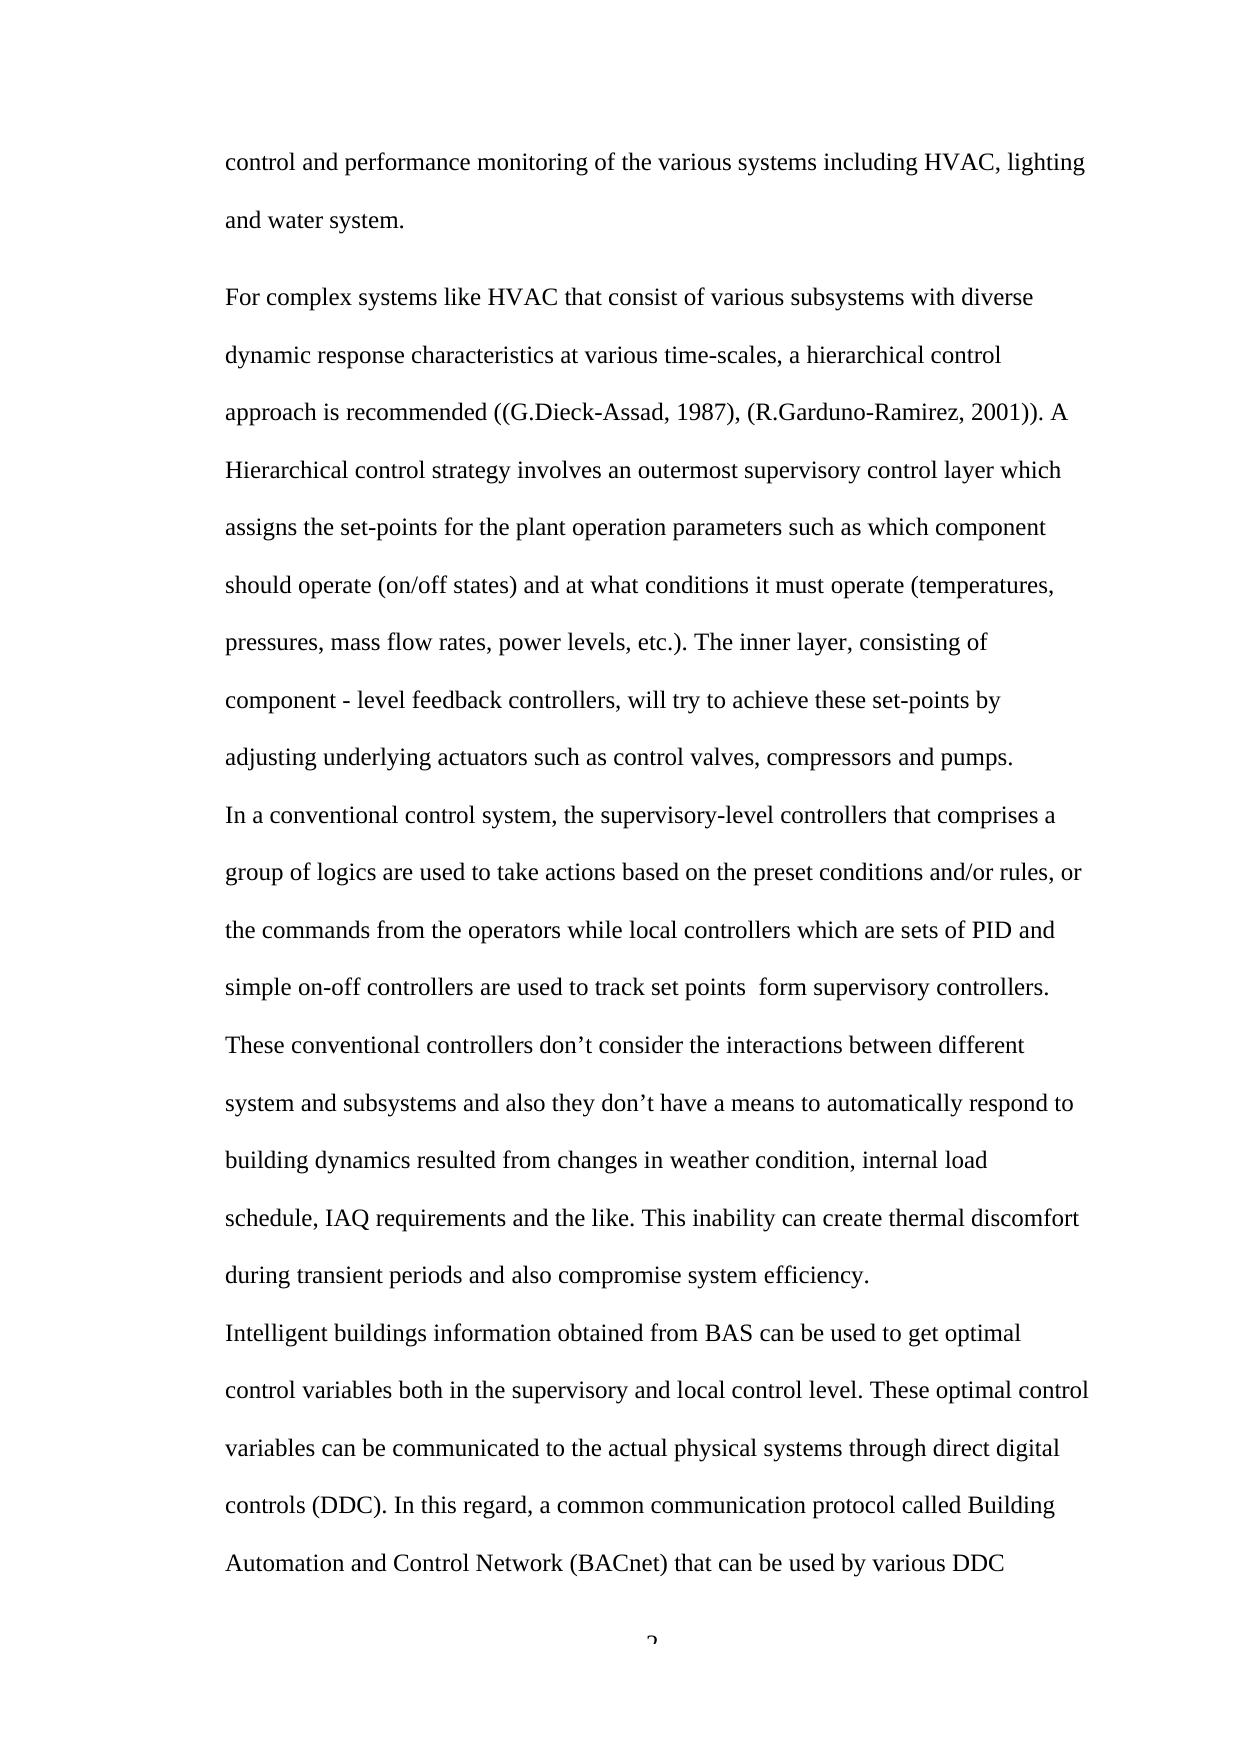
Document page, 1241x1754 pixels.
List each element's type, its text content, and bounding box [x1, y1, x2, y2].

text Intelligent buildings information obtained from BAS can be used to get optimal control variables both in the supervisory and local control level. These optimal control variables can be communicated to the actual physical systems through direct digital controls (DDC). In this regard, a common communication protocol called Building Automation and Control Network (BACnet) that can be used by various DDC [225, 1318, 1091, 1576]
text control and performance monitoring of the various systems including HVAC, lighting and water system. [225, 147, 1087, 233]
text For complex systems like HVAC that consist of various subsystems with diverse dynamic response characteristics at various time-scales, a hierarchical control approach is recommended ((G.Dieck-Assad, 1987), (R.Garduno-Ramirez, 2001)). A Hierarchical control strategy involves an outermost supervisory control layer which assigns the set-points for the plant operation parameters such as which component should operate (on/off states) and at what conditions it must operate (temperatures, pressures, mass flow rates, power levels, etc.). The inner layer, consisting of component - level feedback controllers, will try to achieve these set-points by adjusting underlying actuators such as control valves, compressors and pumps. [225, 282, 1070, 771]
text These conventional controllers don’t consider the interactions between different system and subsystems and also they don’t have a means to automatically respond to building dynamics resulted from changes in weather condition, internal load schedule, IAQ requirements and the like. This inability can create thermal discomfort during transient periods and also compromise system efficiency. [225, 1030, 1087, 1289]
text In a conventional control system, the supervisory-level controllers that comprises a group of logics are used to take actions based on the preset conditions and/or rules, or the commands from the operators while local controllers which are sets of PID and simple on-off controllers are used to track set points form supervisory controllers. [225, 800, 1083, 1001]
